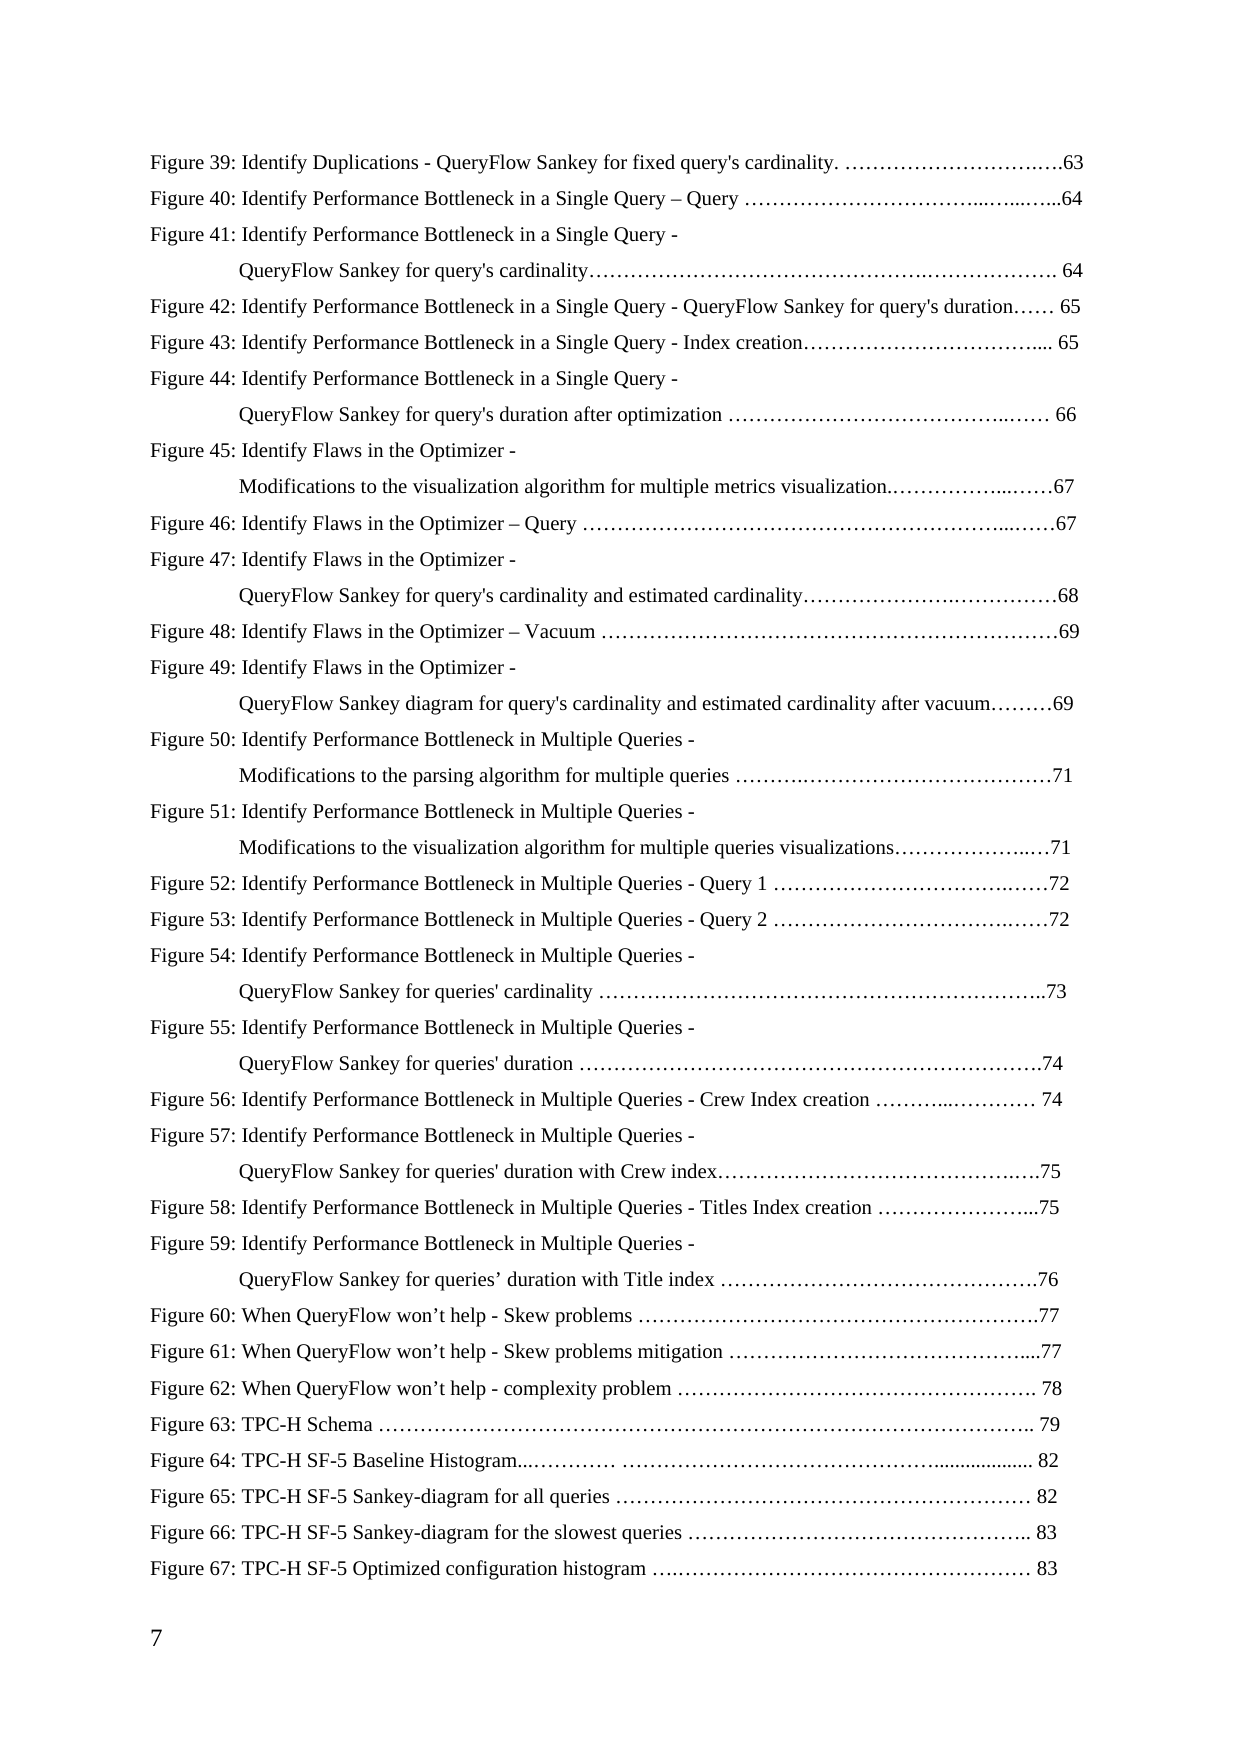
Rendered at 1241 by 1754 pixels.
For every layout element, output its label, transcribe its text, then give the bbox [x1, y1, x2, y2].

text Figure 47: Identify Flaws in the Optimizer - QueryFlow Sankey for query's cardinality and estimated cardinality………………….……………68 [150, 546, 1090, 607]
text Figure 44: Identify Performance Bottleneck in a Single Query - QueryFlow Sankey for query's duration after optimization …………………………………..…… 66 [150, 366, 1090, 426]
text Figure 66: TPC-H SF-5 Sankey-diagram for the slowest queries ………………………………………….. 83 [150, 1519, 1090, 1544]
text Figure 63: TPC-H Schema ………………………………………………………………………………….. 79 [150, 1411, 1090, 1436]
text Figure 57: Identify Performance Bottleneck in Multiple Queries - QueryFlow Sankey for queries' duration with Crew index…………………………………….….75 [150, 1123, 1090, 1183]
text Figure 64: TPC-H SF-5 Baseline Histogram...………… ………………………………………................... 82 [150, 1447, 1090, 1472]
text Figure 62: When QueryFlow won’t help - complexity problem ……………………………………………. 78 [150, 1375, 1090, 1399]
text Figure 67: TPC-H SF-5 Optimized configuration histogram ….…………………………………………… 83 [150, 1556, 1090, 1580]
text Figure 41: Identify Performance Bottleneck in a Single Query - QueryFlow Sankey for query's cardinality………………………………………….………………. 64 [150, 222, 1090, 282]
text Figure 54: Identify Performance Bottleneck in Multiple Queries - QueryFlow Sankey for queries' cardinality ………………………………………………………..73 [150, 943, 1090, 1003]
text Figure 42: Identify Performance Bottleneck in a Single Query - QueryFlow Sankey for query's duration…… 65 [150, 294, 1090, 318]
text Figure 53: Identify Performance Bottleneck in Multiple Queries - Query 2 …………………………….……72 [150, 907, 1090, 931]
text Figure 58: Identify Performance Bottleneck in Multiple Queries - Titles Index creation …………………...75 [150, 1195, 1090, 1219]
text Figure 40: Identify Performance Bottleneck in a Single Query – Query ……………………………...…...…...64 [150, 186, 1090, 210]
text Figure 45: Identify Flaws in the Optimizer - Modifications to the visualization algorithm for multiple metrics visualization.……………...……67 [150, 438, 1090, 498]
text Figure 49: Identify Flaws in the Optimizer - QueryFlow Sankey diagram for query's cardinality and estimated cardinality after vacuum………69 [150, 654, 1090, 715]
text Figure 61: When QueryFlow won’t help - Skew problems mitigation ……………………………………....77 [150, 1339, 1090, 1363]
text Figure 65: TPC-H SF-5 Sankey-diagram for all queries …………………………………………………… 82 [150, 1483, 1090, 1508]
text Figure 52: Identify Performance Bottleneck in Multiple Queries - Query 1 …………………………….……72 [150, 871, 1090, 895]
text Figure 55: Identify Performance Bottleneck in Multiple Queries - QueryFlow Sankey for queries' duration ………………………………………………………….74 [150, 1015, 1090, 1075]
text Figure 43: Identify Performance Bottleneck in a Single Query - Index creation…………………………….... 65 [150, 330, 1090, 354]
text Figure 60: When QueryFlow won’t help - Skew problems ………………………………………………….77 [150, 1303, 1090, 1327]
text Figure 39: Identify Duplications - QueryFlow Sankey for fixed query's cardinality. ……………………….….63 [150, 150, 1090, 174]
text Figure 51: Identify Performance Bottleneck in Multiple Queries - Modifications to the visualization algorithm for multiple queries visualizations………………..…71 [150, 799, 1090, 859]
text Figure 50: Identify Performance Bottleneck in Multiple Queries - Modifications to the parsing algorithm for multiple queries ……….………………………………71 [150, 727, 1090, 787]
text Figure 48: Identify Flaws in the Optimizer – Vacuum …………………………………………………………69 [150, 618, 1090, 643]
text Figure 56: Identify Performance Bottleneck in Multiple Queries - Crew Index creation ………...………… 74 [150, 1087, 1090, 1111]
text Figure 46: Identify Flaws in the Optimizer – Query ……………………………………………………...……67 [150, 510, 1090, 534]
text Figure 59: Identify Performance Bottleneck in Multiple Queries - QueryFlow Sankey for queries’ duration with Title index ……………………………………….76 [150, 1231, 1090, 1291]
